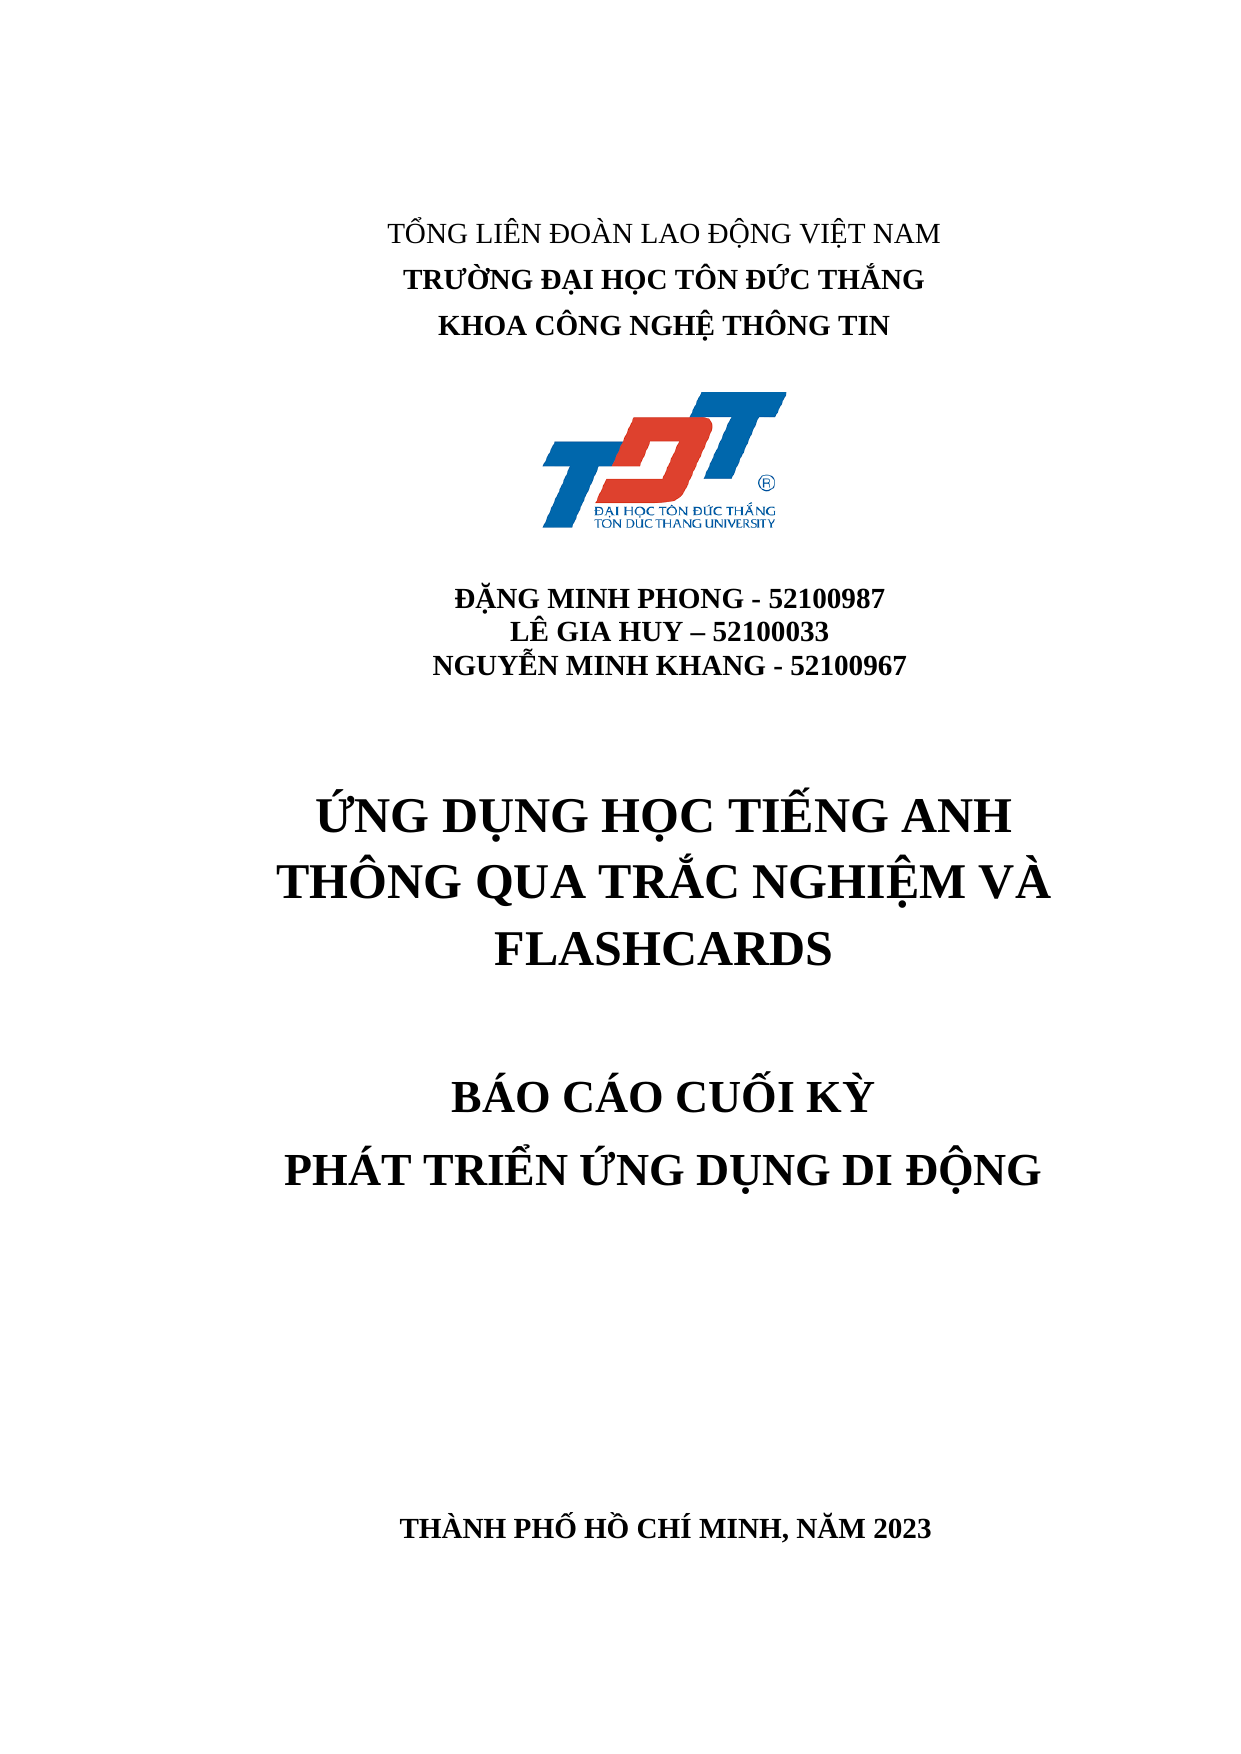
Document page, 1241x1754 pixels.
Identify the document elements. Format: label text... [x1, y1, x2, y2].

text LÊ GIA HUY – 52100033 [167, 614, 1118, 648]
text BÁO CÁO CUỐI KỲ [253, 1069, 1074, 1122]
text THÀNH PHỐ HỒ CHÍ MINH, NĂM 2023 [209, 1511, 1122, 1545]
text NGUYỄN MINH KHANG - 52100967 [167, 648, 1118, 682]
text PHÁT TRIỂN ỨNG DỤNG DI ĐỘNG [253, 1142, 1074, 1195]
text TỔNG LIÊN ĐOÀN LAO ĐỘNG VIỆT NAM [263, 216, 1065, 250]
text ĐẶNG MINH PHONG - 52100987 [167, 581, 1118, 614]
text KHOA CÔNG NGHỆ THÔNG TIN [263, 308, 1065, 342]
text TRƯỜNG ĐẠI HỌC TÔN ĐỨC THẮNG [263, 262, 1065, 296]
text ỨNG DỤNG HỌC TIẾNG ANH THÔNG QUA TRẮC NGHIỆM VÀ FLASHCARDS [263, 786, 1065, 976]
picture [542, 392, 787, 528]
